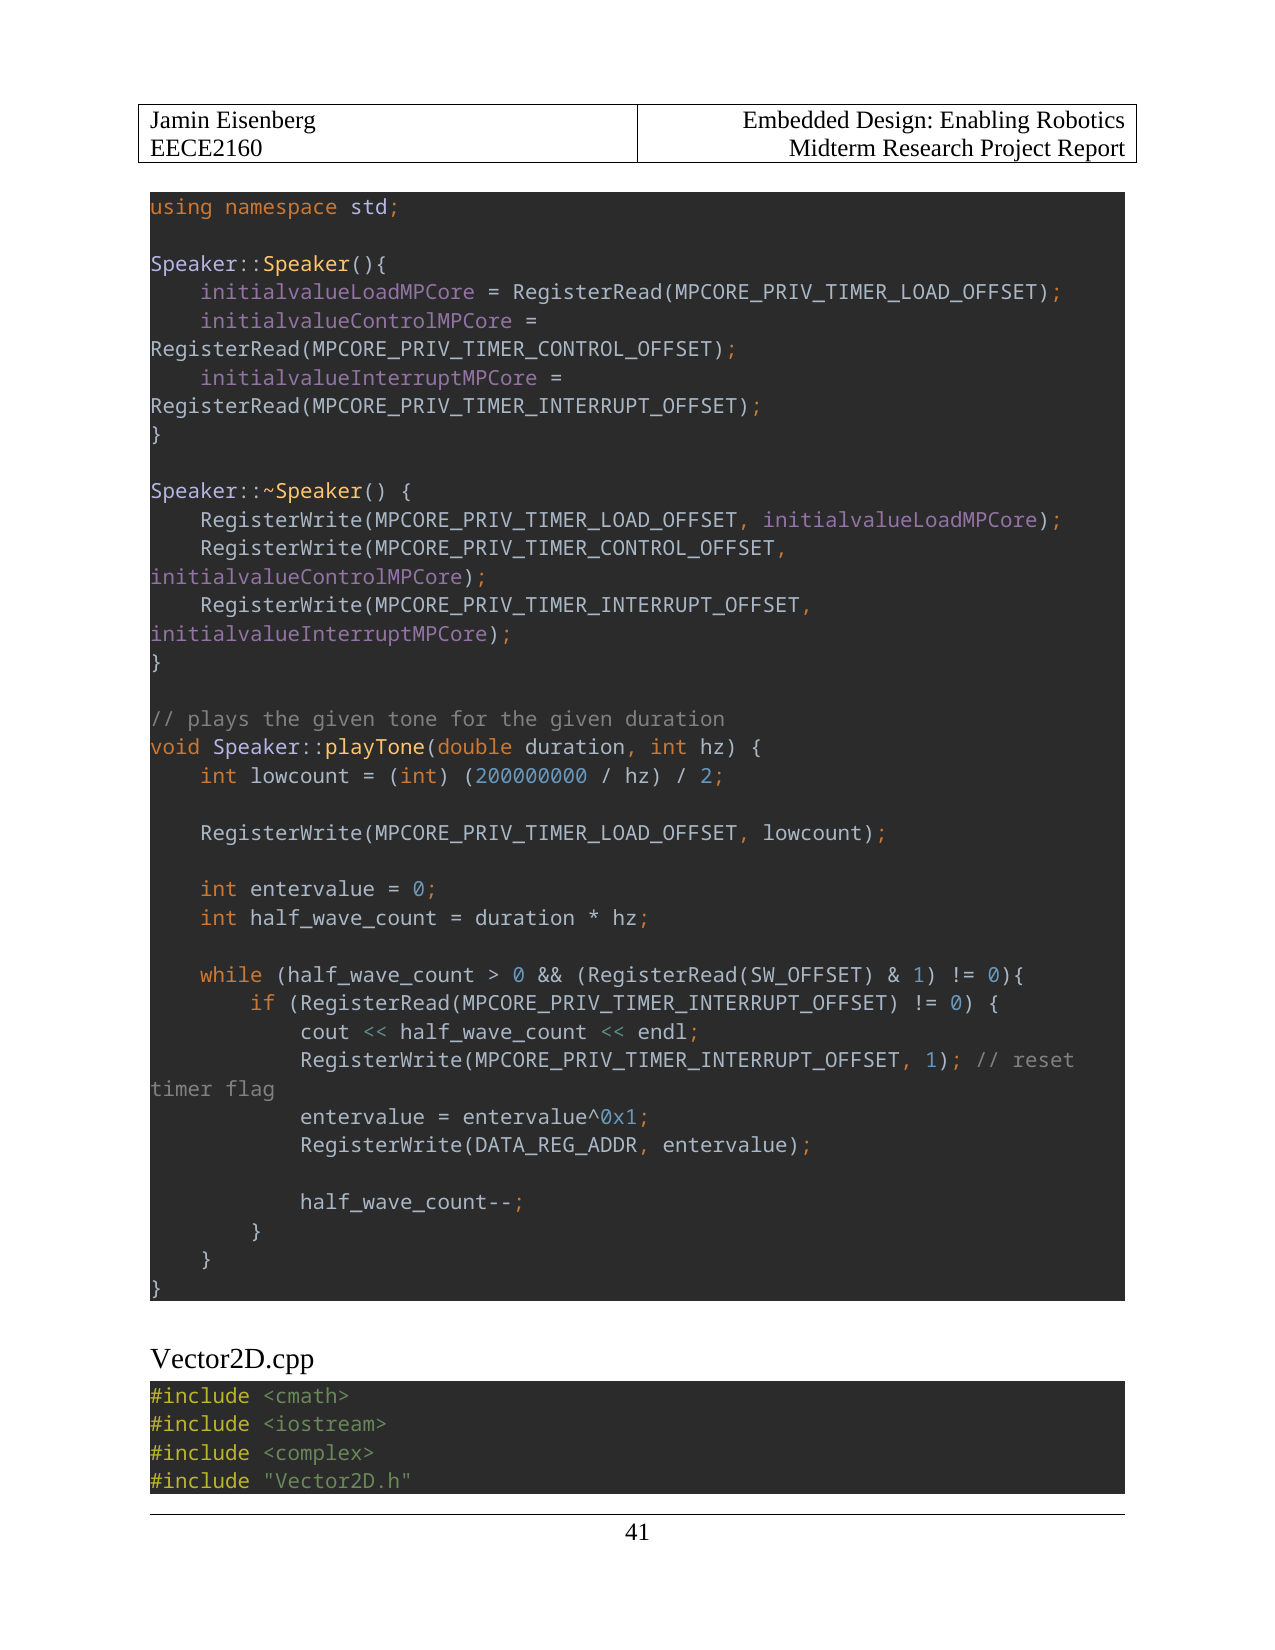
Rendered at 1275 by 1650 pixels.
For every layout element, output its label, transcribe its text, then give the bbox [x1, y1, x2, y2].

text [150, 192, 1125, 1301]
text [150, 1381, 1125, 1494]
text Vector2D.cpp [150, 1341, 1087, 1374]
